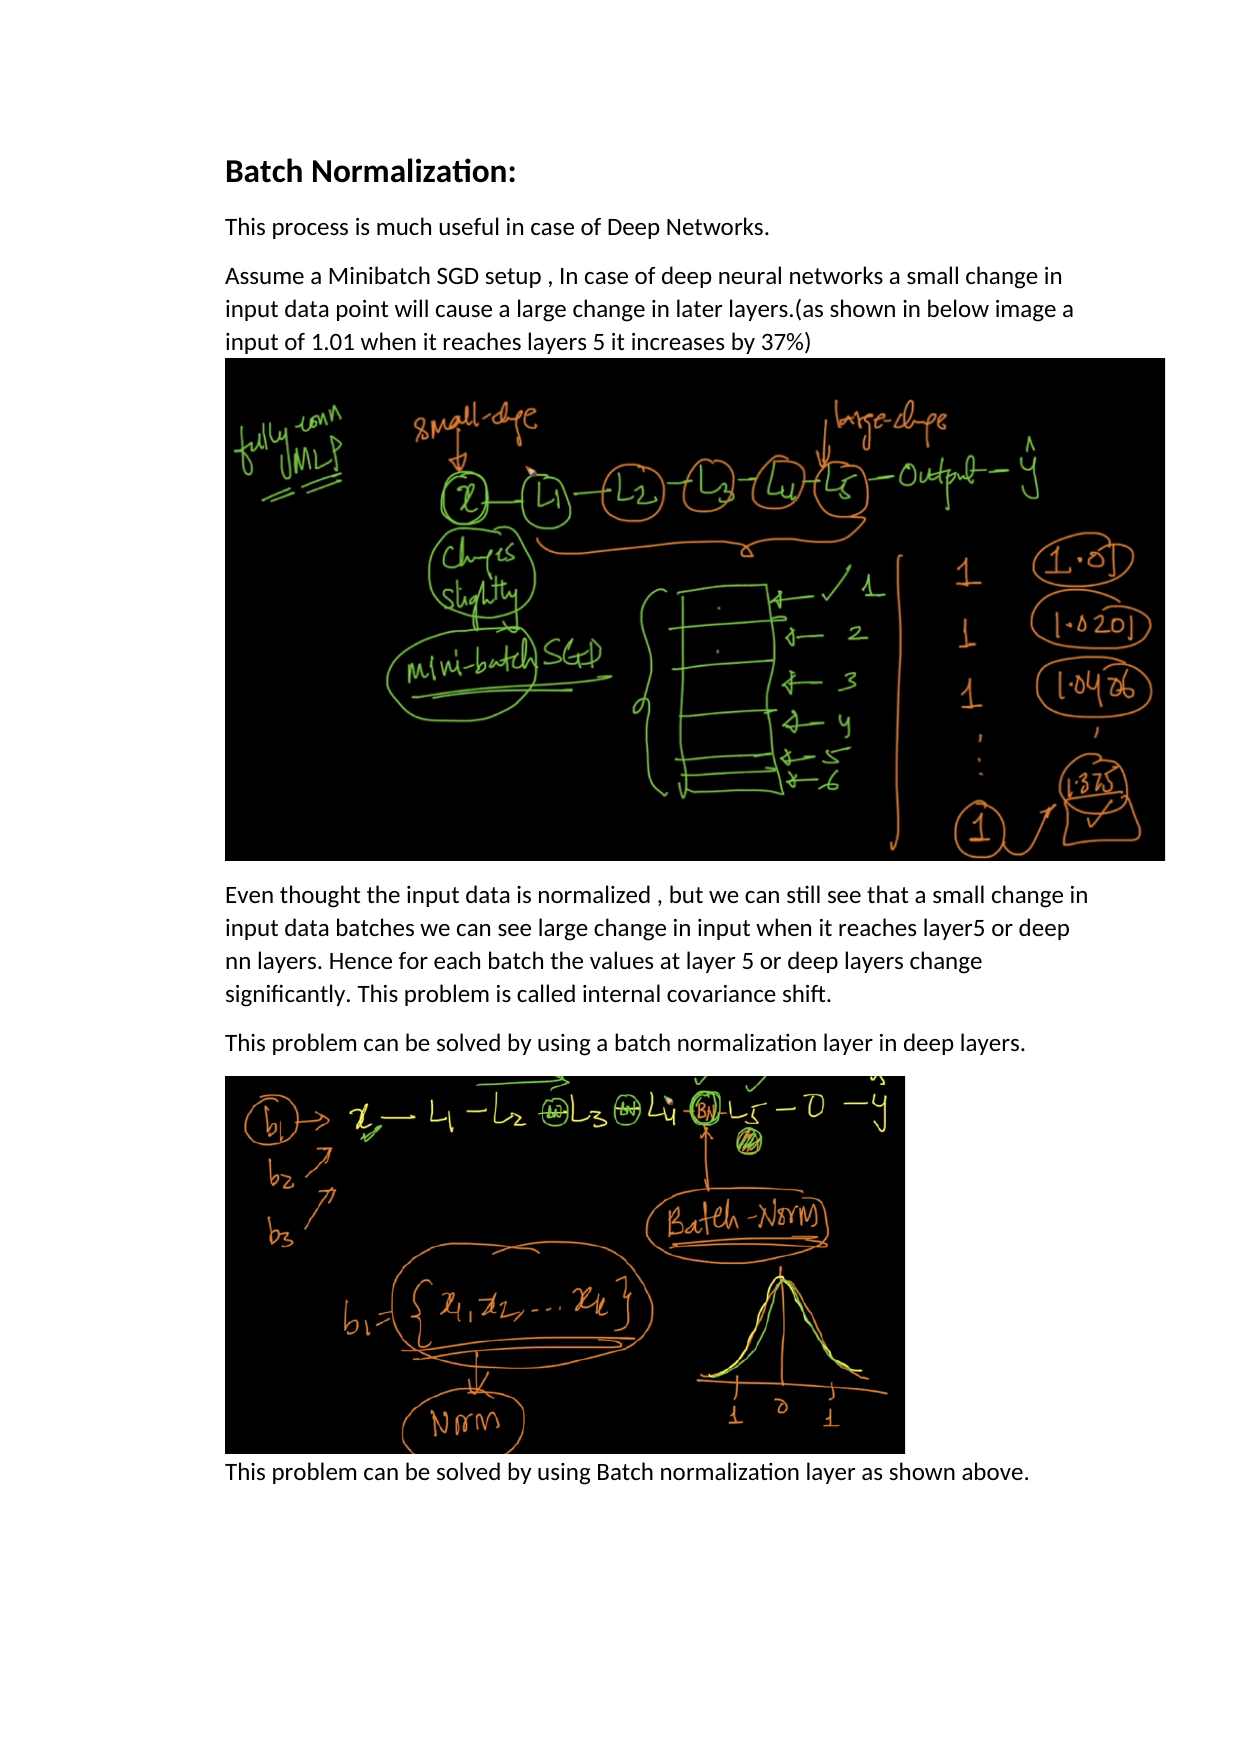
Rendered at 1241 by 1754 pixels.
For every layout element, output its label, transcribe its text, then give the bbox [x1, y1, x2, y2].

text Even thought the input data is normalized , but we can still see that a small change in input data batches we can see large change in input when it reaches layer5 or deep nn layers. Hence for each batch the values at layer 5 or deep layers change significantly. This problem is called internal covariance shift. [225, 879, 1090, 1008]
text Assume a Minibatch SGD setup , In case of deep neural networks a small change in input data point will cause a large change in later layers.(as shown in below image a input of 1.01 when it reaches layers 5 it increases by 37%) [225, 260, 1090, 358]
text This process is much useful in case of Deep Networks. [225, 211, 1090, 241]
picture [225, 358, 1166, 861]
text Batch Normalization: [225, 150, 1090, 191]
picture [225, 1076, 906, 1454]
text This problem can be solved by using a batch normalization layer in deep layers. [225, 1027, 1090, 1058]
